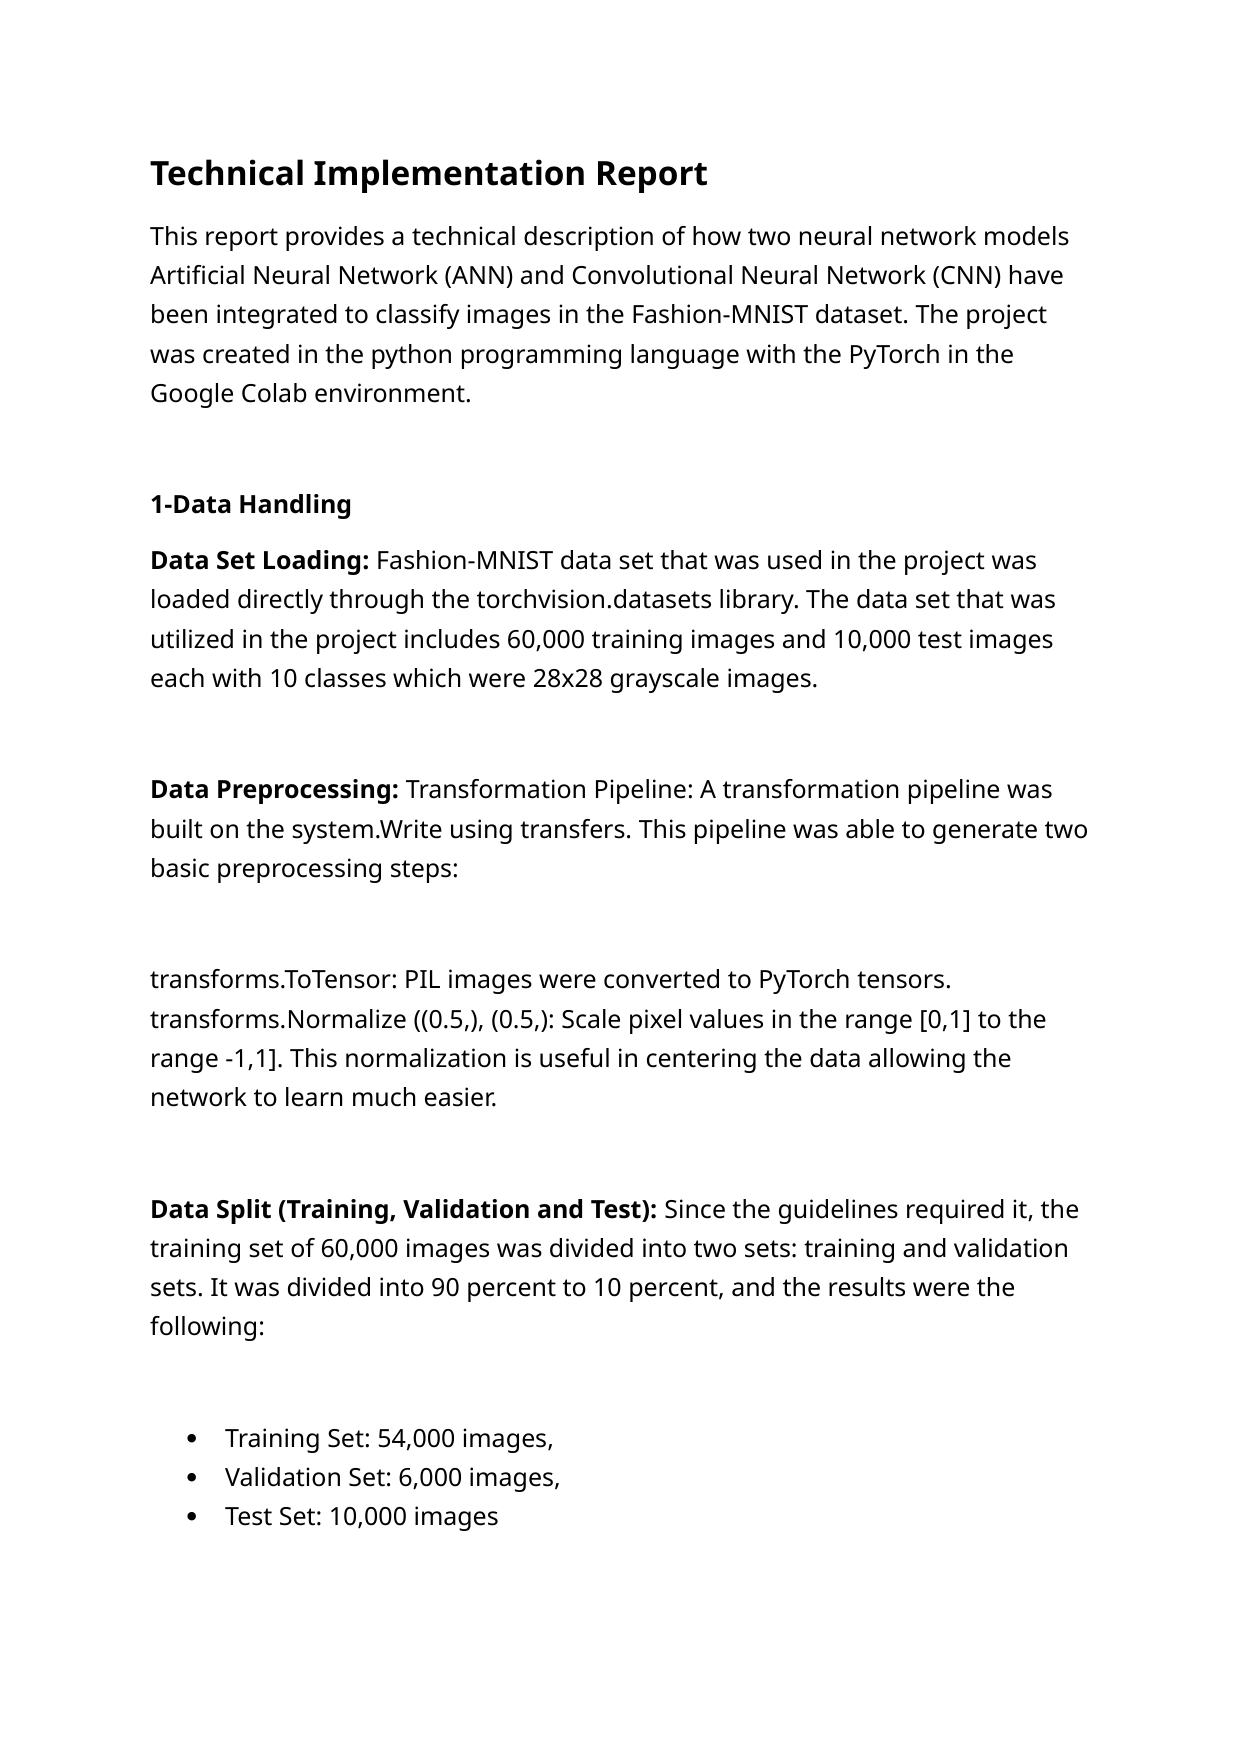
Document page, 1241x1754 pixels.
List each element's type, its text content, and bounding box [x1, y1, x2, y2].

text transforms.ToTensor: PIL images were converted to PyTorch tensors. transforms.Normalize ((0.5,), (0.5,): Scale pixel values in the range [0,1] to the range -1,1]. This normalization is useful in centering the data allowing the network to learn much easier. [150, 962, 1090, 1114]
text Data Split (Training, Validation and Test): Since the guidelines required it, the training set of 60,000 images was divided into two sets: training and validation sets. It was divided into 90 percent to 10 percent, and the results were the following: [150, 1191, 1090, 1343]
text Data Preprocessing: Transformation Pipeline: A transformation pipeline was built on the system.Write using transfers. This pipeline was able to generate two basic preprocessing steps: [150, 772, 1090, 884]
text Data Set Loading: Fashion-MNIST data set that was used in the project was loaded directly through the torchvision.datasets library. The data set that was utilized in the project includes 60,000 training images and 10,000 test images each with 10 classes which were 28x28 grayscale images. [150, 543, 1090, 694]
text This report provides a technical description of how two neural network models Artificial Neural Network (ANN) and Convolutional Neural Network (CNN) have been integrated to classify images in the Fashion-MNIST dataset. The project was created in the python programming language with the PyTorch in the Google Colab environment. [150, 219, 1090, 409]
text 1-Data Handling [150, 487, 1090, 521]
list Validation Set: 6,000 images, [187, 1460, 1090, 1494]
list Training Set: 54,000 images, [187, 1421, 1090, 1454]
text Technical Implementation Report [150, 150, 1090, 195]
list Test Set: 10,000 images [187, 1499, 1090, 1533]
